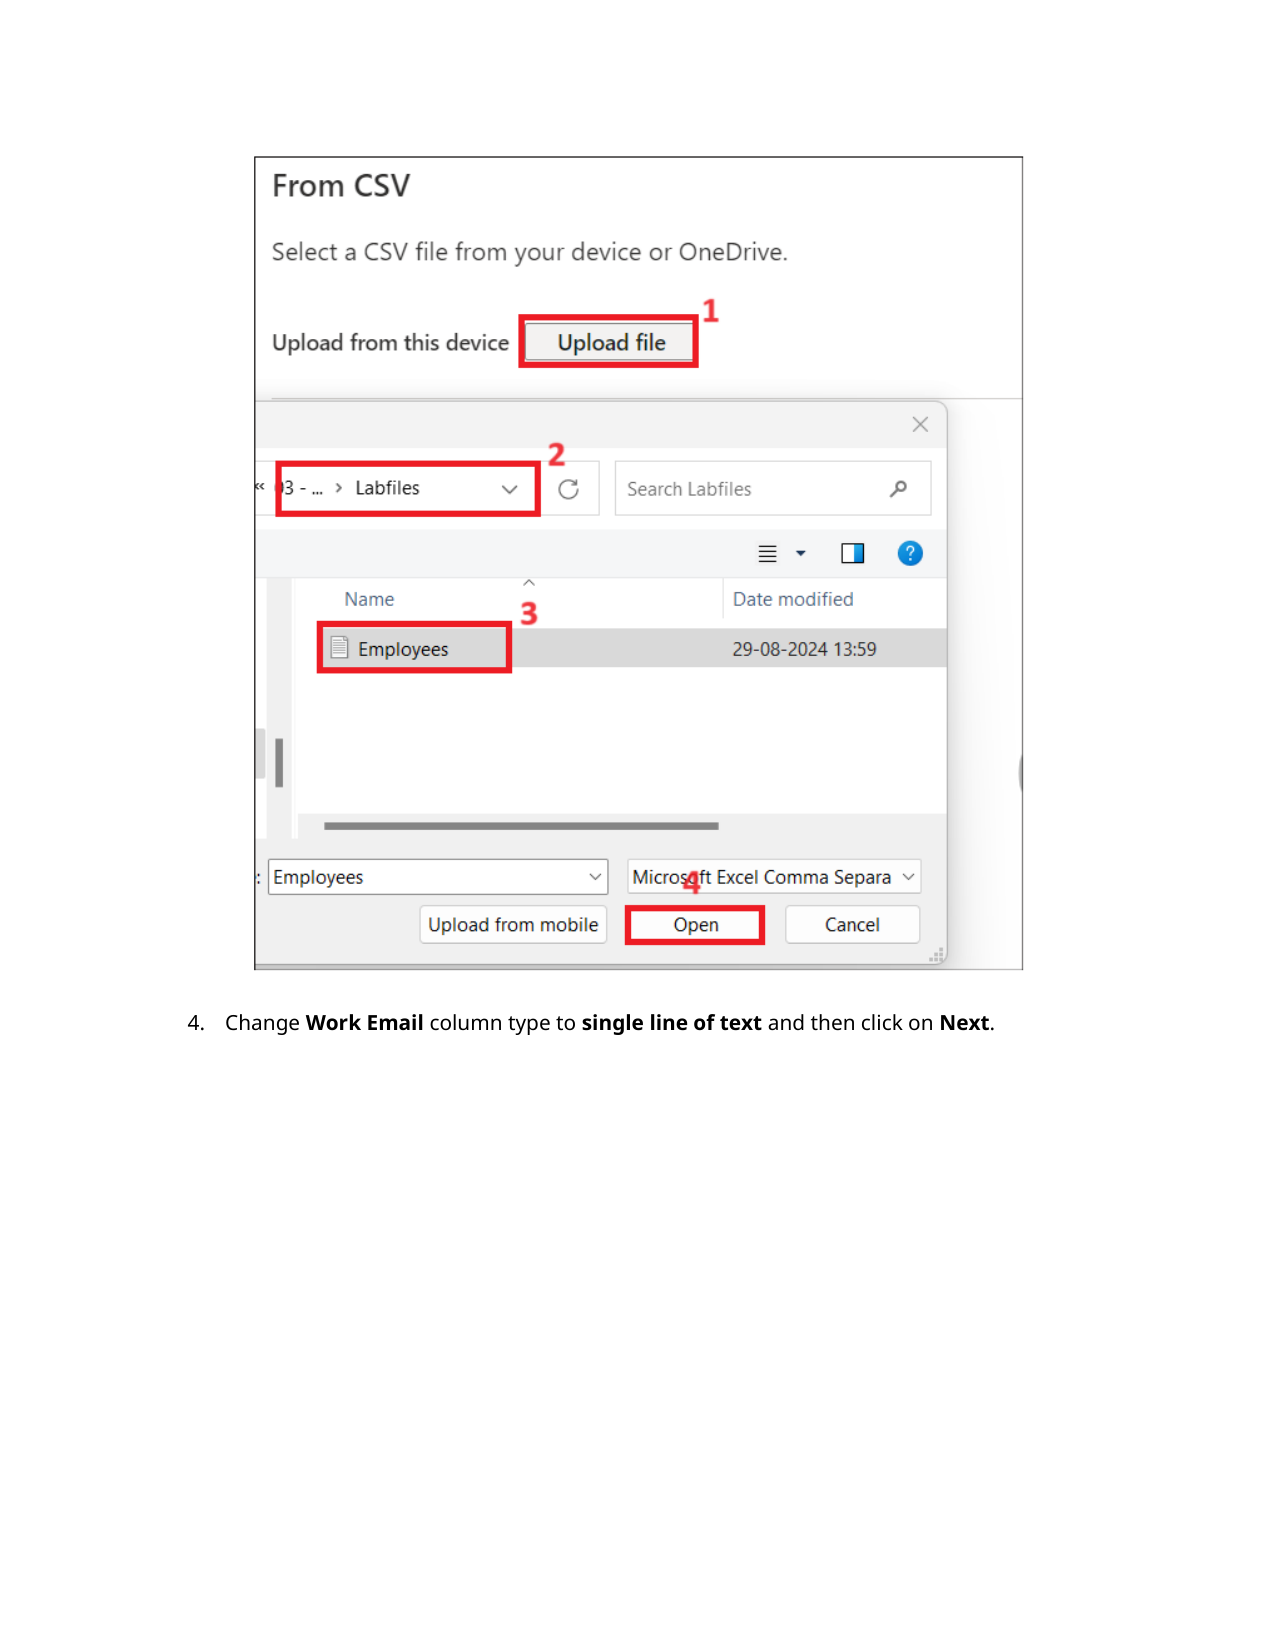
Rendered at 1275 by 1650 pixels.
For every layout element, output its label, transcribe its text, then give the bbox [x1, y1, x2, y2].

list Change Work Email column type to single line of text and then click on Next. [187, 1008, 1125, 1036]
picture [248, 150, 1027, 974]
